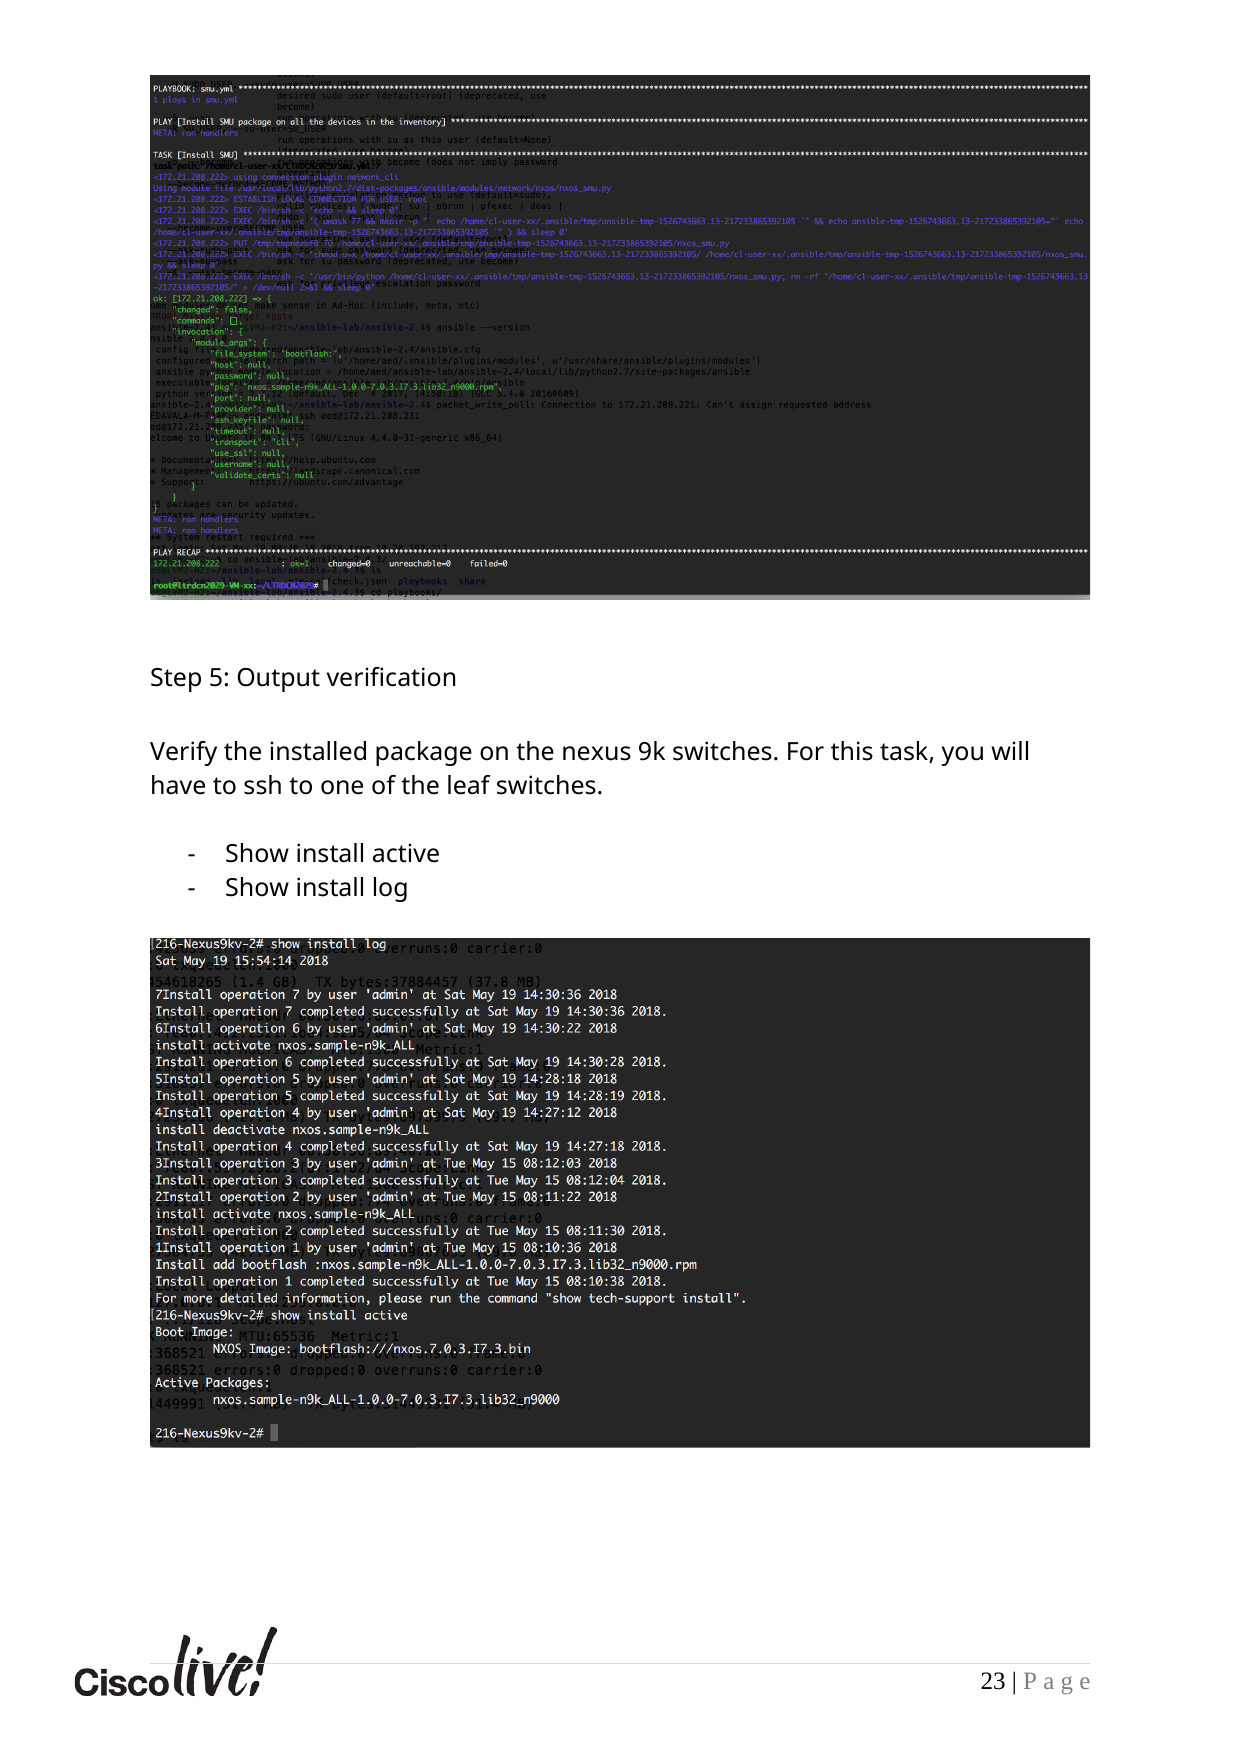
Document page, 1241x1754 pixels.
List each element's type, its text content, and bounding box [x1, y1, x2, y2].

picture [74, 1627, 278, 1698]
subtitle Step 5: Output verification [150, 660, 1090, 694]
list Show install log [187, 870, 1090, 904]
list Show install active [187, 836, 1090, 870]
picture [150, 75, 1091, 600]
text Verify the installed package on the nexus 9k switches. For this task, you will have to ssh to one of the leaf switches. [150, 734, 1090, 802]
picture [150, 938, 1091, 1448]
